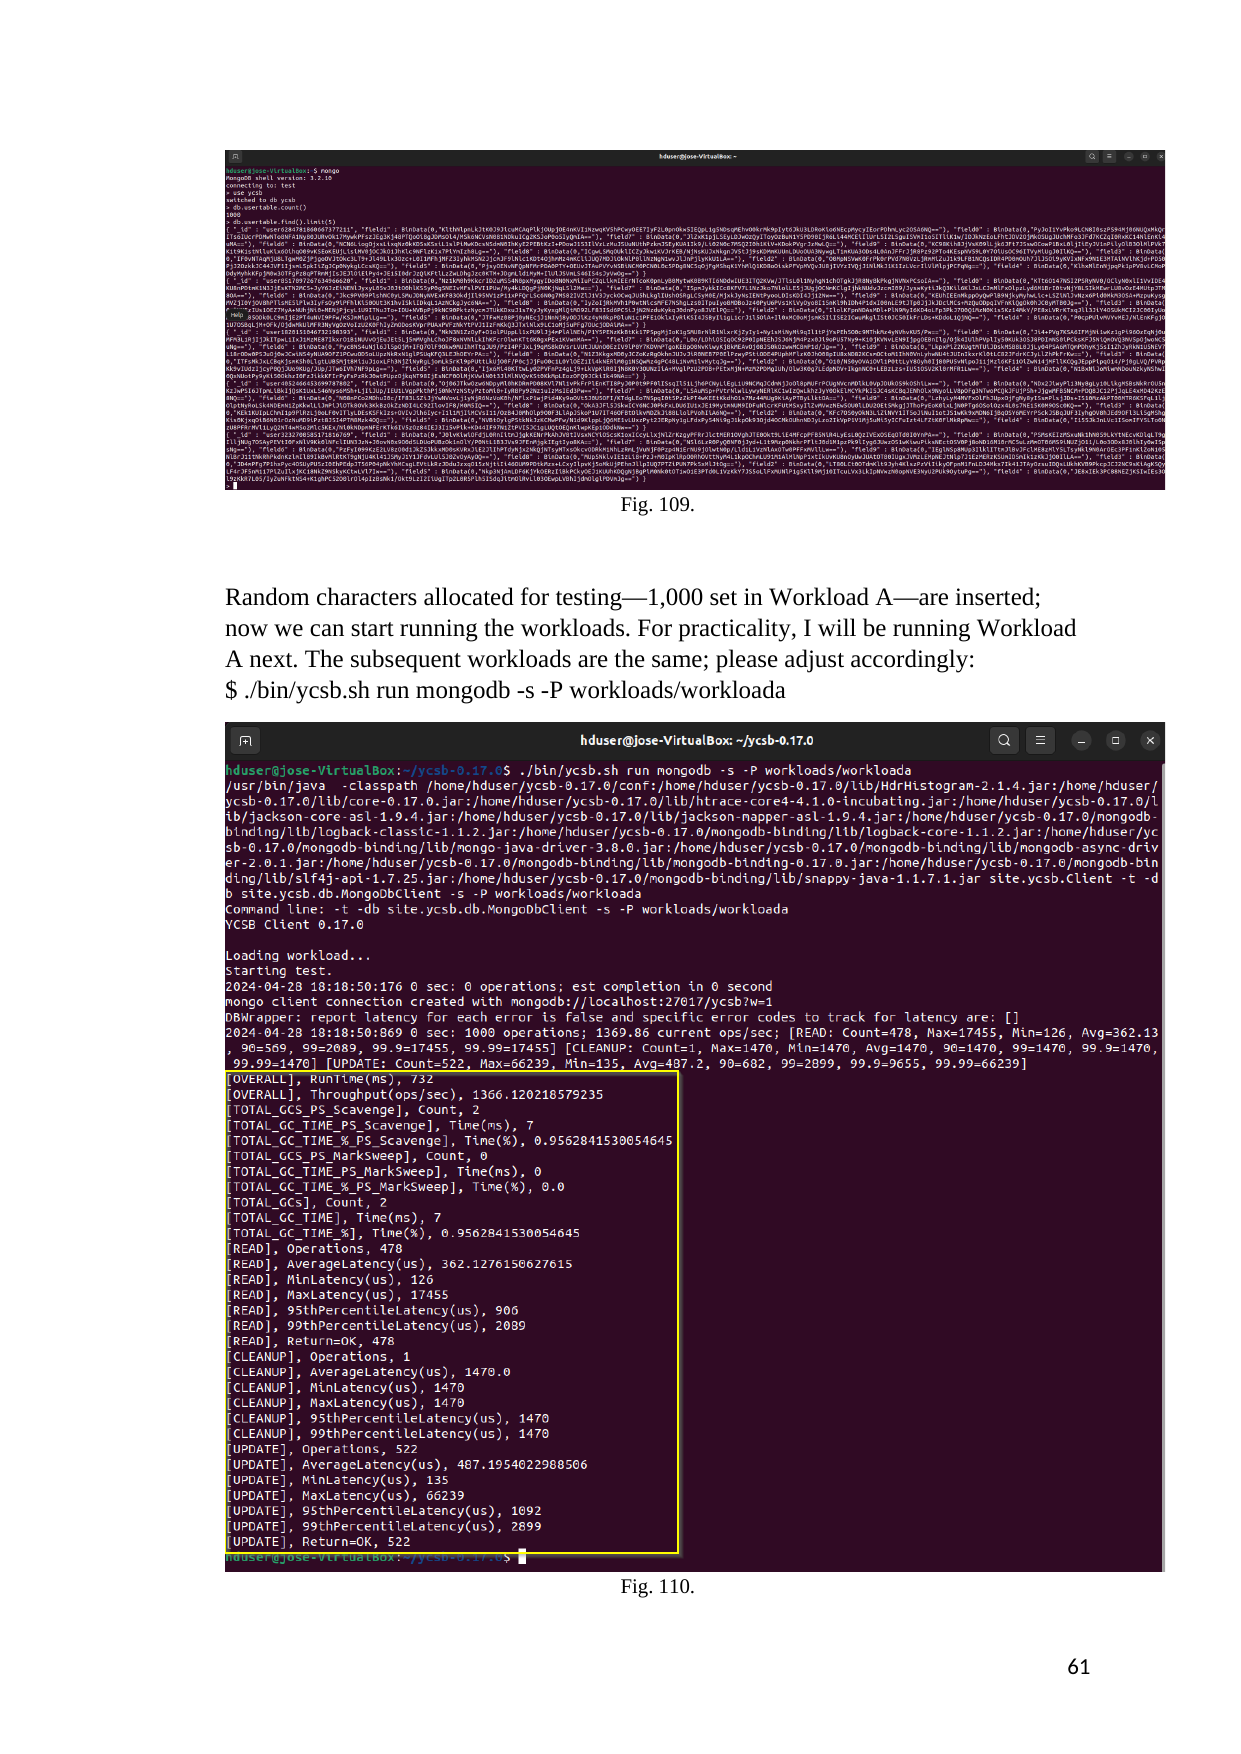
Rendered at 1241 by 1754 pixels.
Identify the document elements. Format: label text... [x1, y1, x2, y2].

text Fig. 110. [225, 1572, 1090, 1598]
picture [225, 722, 1166, 1572]
text Fig. 109. [225, 490, 1090, 516]
picture [225, 150, 1166, 490]
text Random characters allocated for testing—1,000 set in Workload A—are inserted; now we can start running the workloads. For practicality, I will be running Workload A next. The subsequent workloads are the same; please adjust accordingly: $ ./bin/ycsb.sh run mongodb -s -P workloads/workloada [225, 582, 1090, 704]
